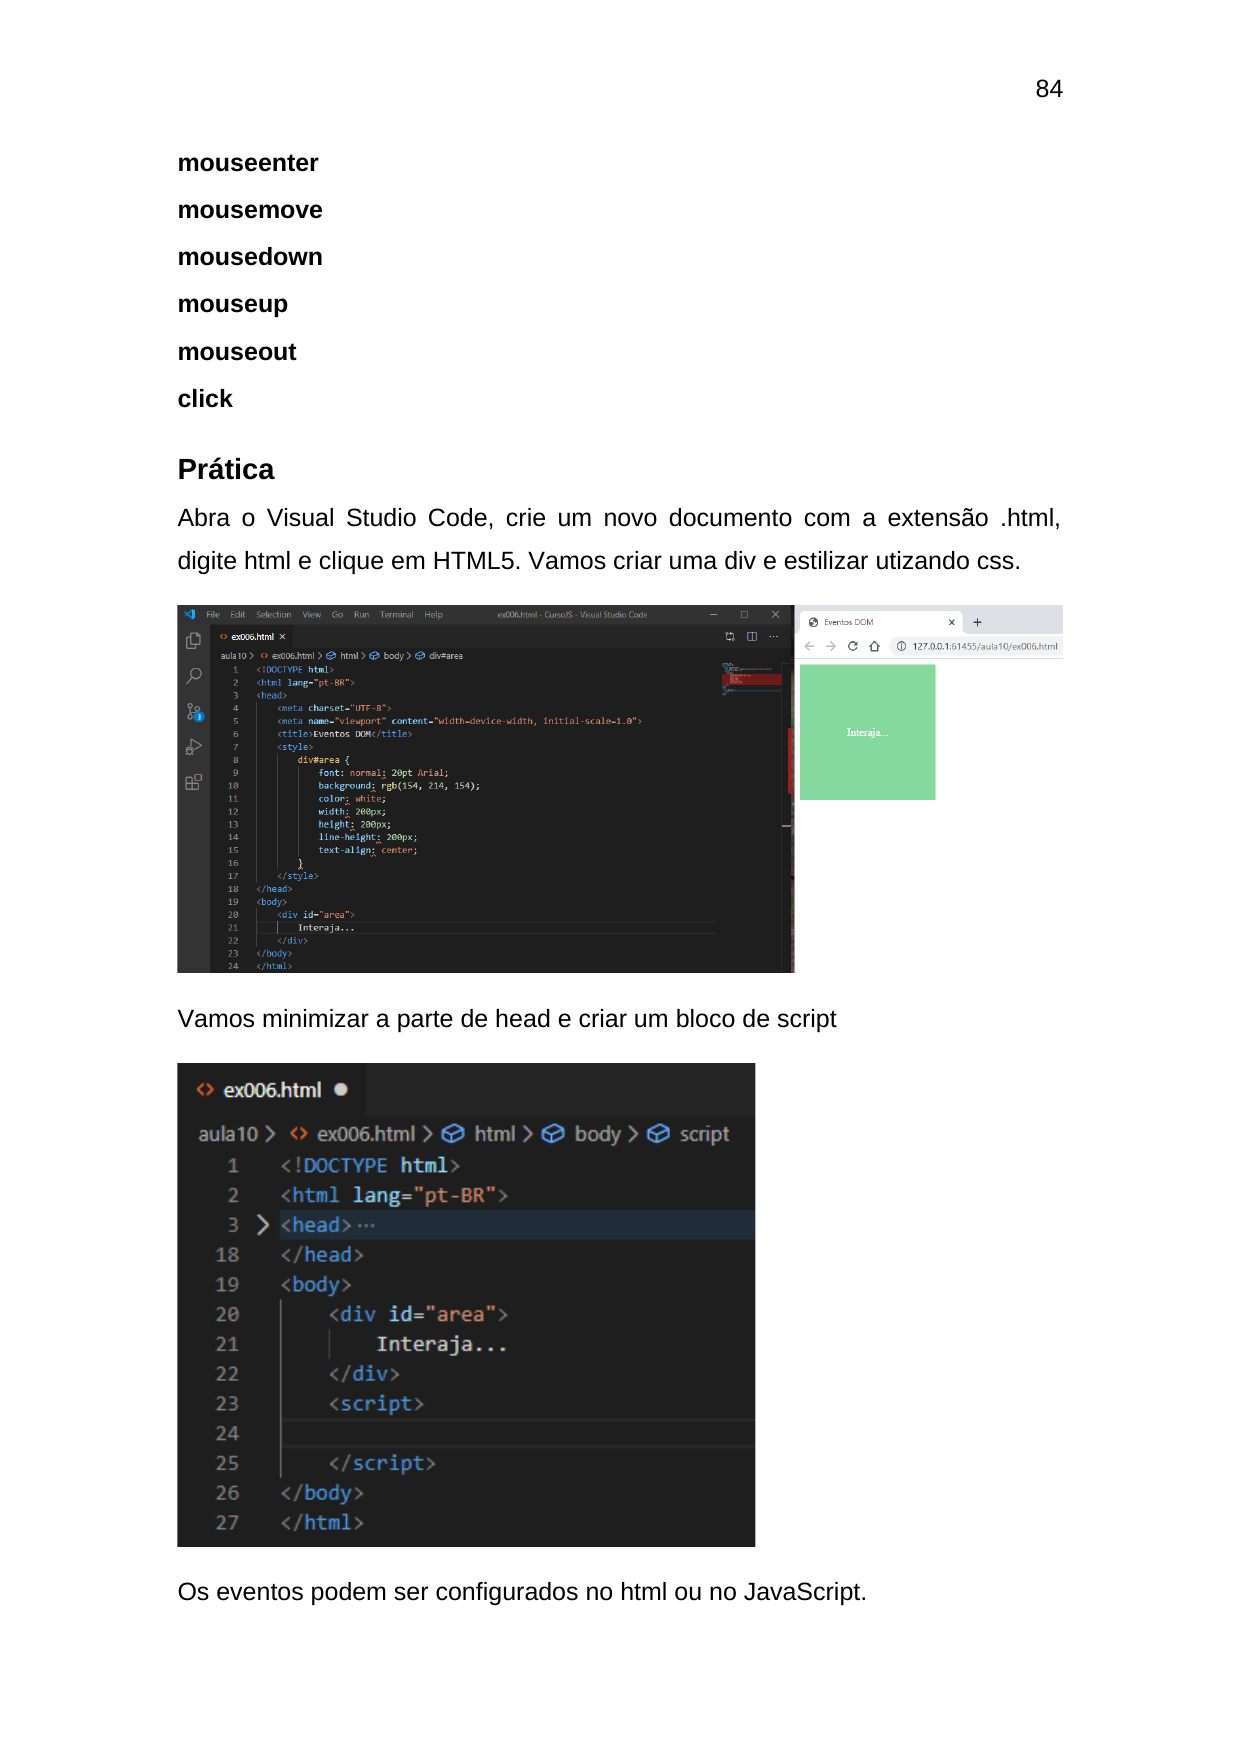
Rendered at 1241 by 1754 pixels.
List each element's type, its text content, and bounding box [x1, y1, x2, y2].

subtitle mouseenter [177, 148, 1063, 176]
subtitle mousedown [177, 242, 1063, 271]
subtitle Prática [177, 452, 1063, 486]
subtitle mouseout [177, 337, 1063, 366]
subtitle click [177, 384, 1063, 413]
text Os eventos podem ser configurados no html ou no JavaScript. [177, 1577, 1063, 1606]
text Abra o Visual Studio Code, crie um novo documento com a extensão .html, digite html e clique em HTML5. Vamos criar uma div e estilizar utizando css. [177, 502, 1063, 574]
subtitle mouseup [177, 289, 1063, 318]
text Vamos minimizar a parte de head e criar um bloco de script [177, 1003, 1063, 1032]
subtitle mousemove [177, 195, 1063, 224]
